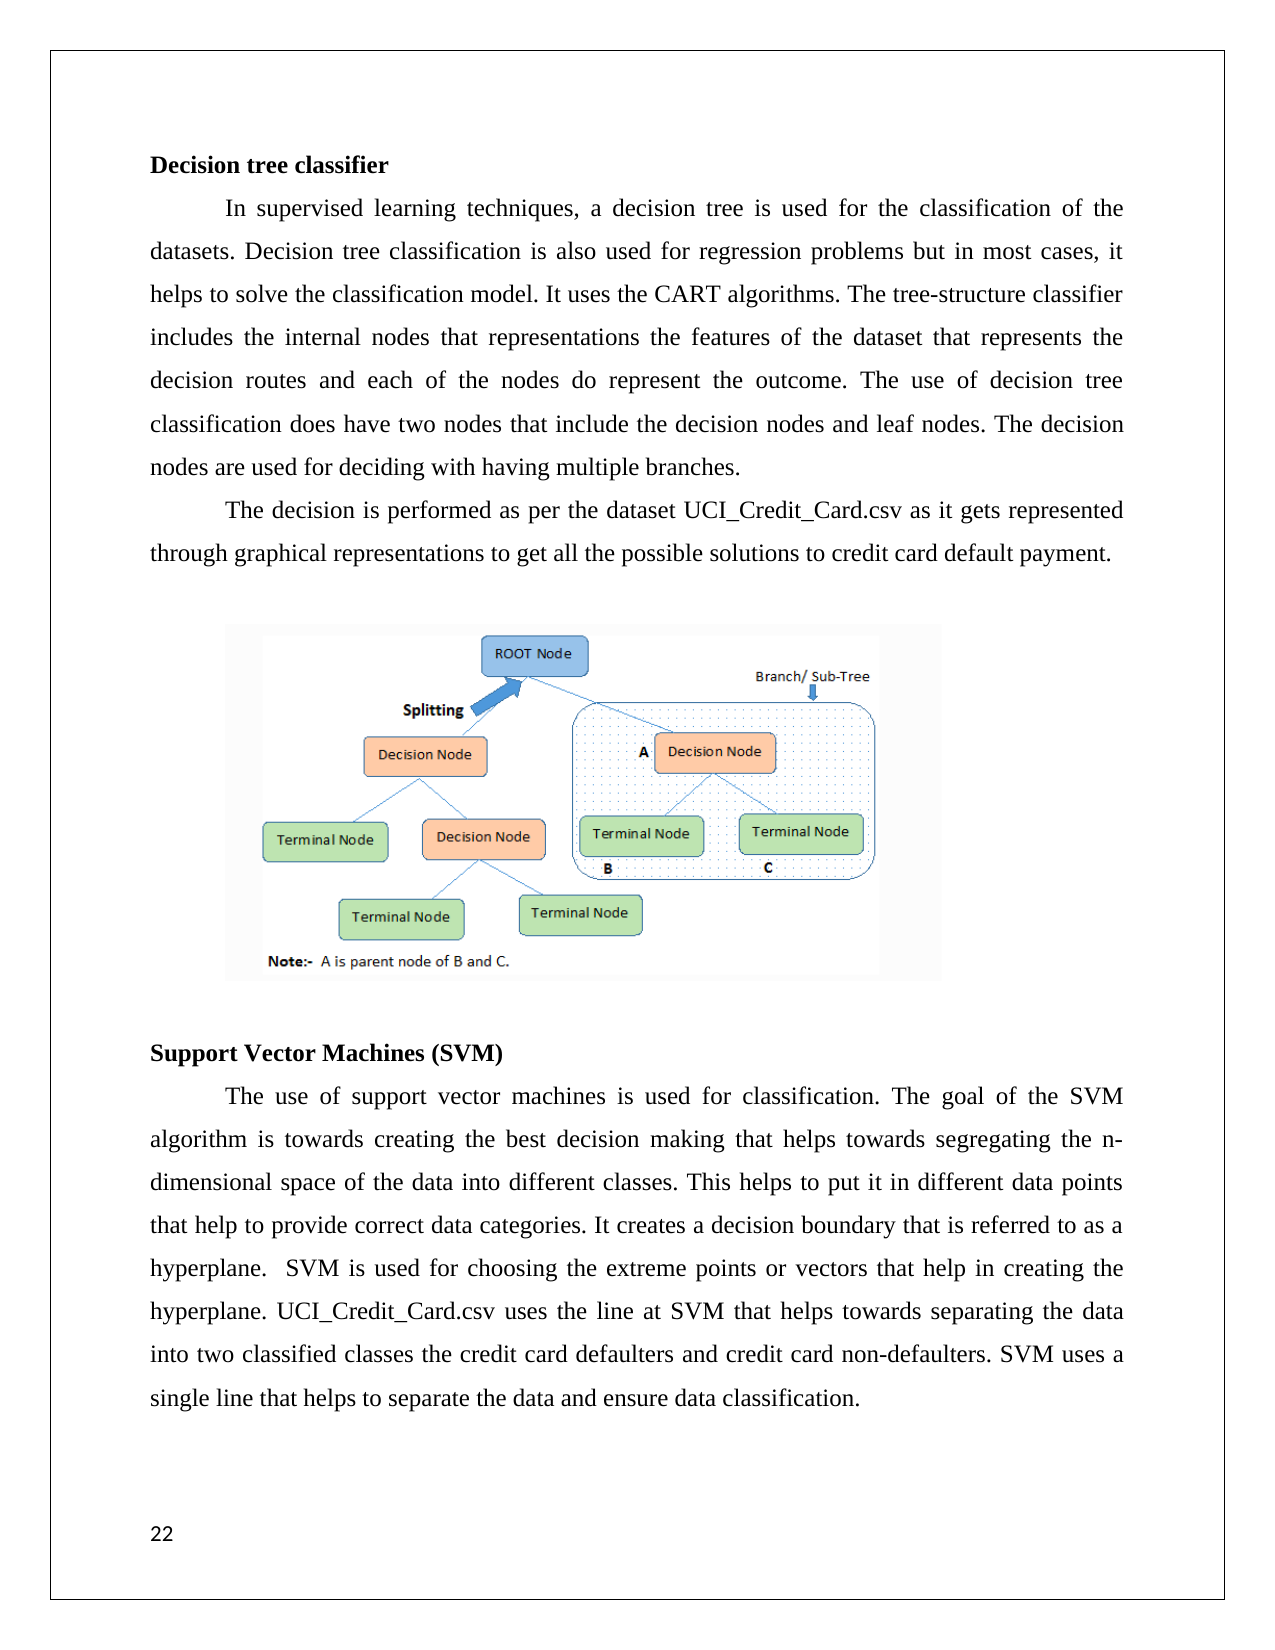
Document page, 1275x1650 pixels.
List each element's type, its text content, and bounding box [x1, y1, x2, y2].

text Support Vector Machines (SVM) [150, 1038, 1125, 1066]
text The decision is performed as per the dataset UCI_Credit_Card.csv as it gets represented through graphical representations to get all the possible solutions to credit card default payment. [150, 495, 1125, 567]
picture [225, 624, 942, 981]
text The use of support vector machines is used for classification. The goal of the SVM algorithm is towards creating the best decision making that helps towards segregating the n-dimensional space of the data into different classes. This helps to put it in different data points that help to provide correct data categories. It creates a decision boundary that is referred to as a hyperplane. SVM is used for choosing the extreme points or vectors that help in creating the hyperplane. UCI_Credit_Card.csv uses the line at SVM that helps towards separating the data into two classified classes the credit card defaulters and credit card non-defaulters. SVM uses a single line that helps to separate the data and ensure data classification. [150, 1081, 1125, 1411]
text Decision tree classifier [150, 150, 1125, 179]
text In supervised learning techniques, a decision tree is used for the classification of the datasets. Decision tree classification is also used for regression problems but in most cases, it helps to solve the classification model. It uses the CART algorithms. The tree-structure classifier includes the internal nodes that representations the features of the dataset that represents the decision routes and each of the nodes do represent the outcome. The use of decision tree classification does have two nodes that include the decision nodes and leaf nodes. The decision nodes are used for deciding with having multiple branches. [150, 193, 1125, 481]
